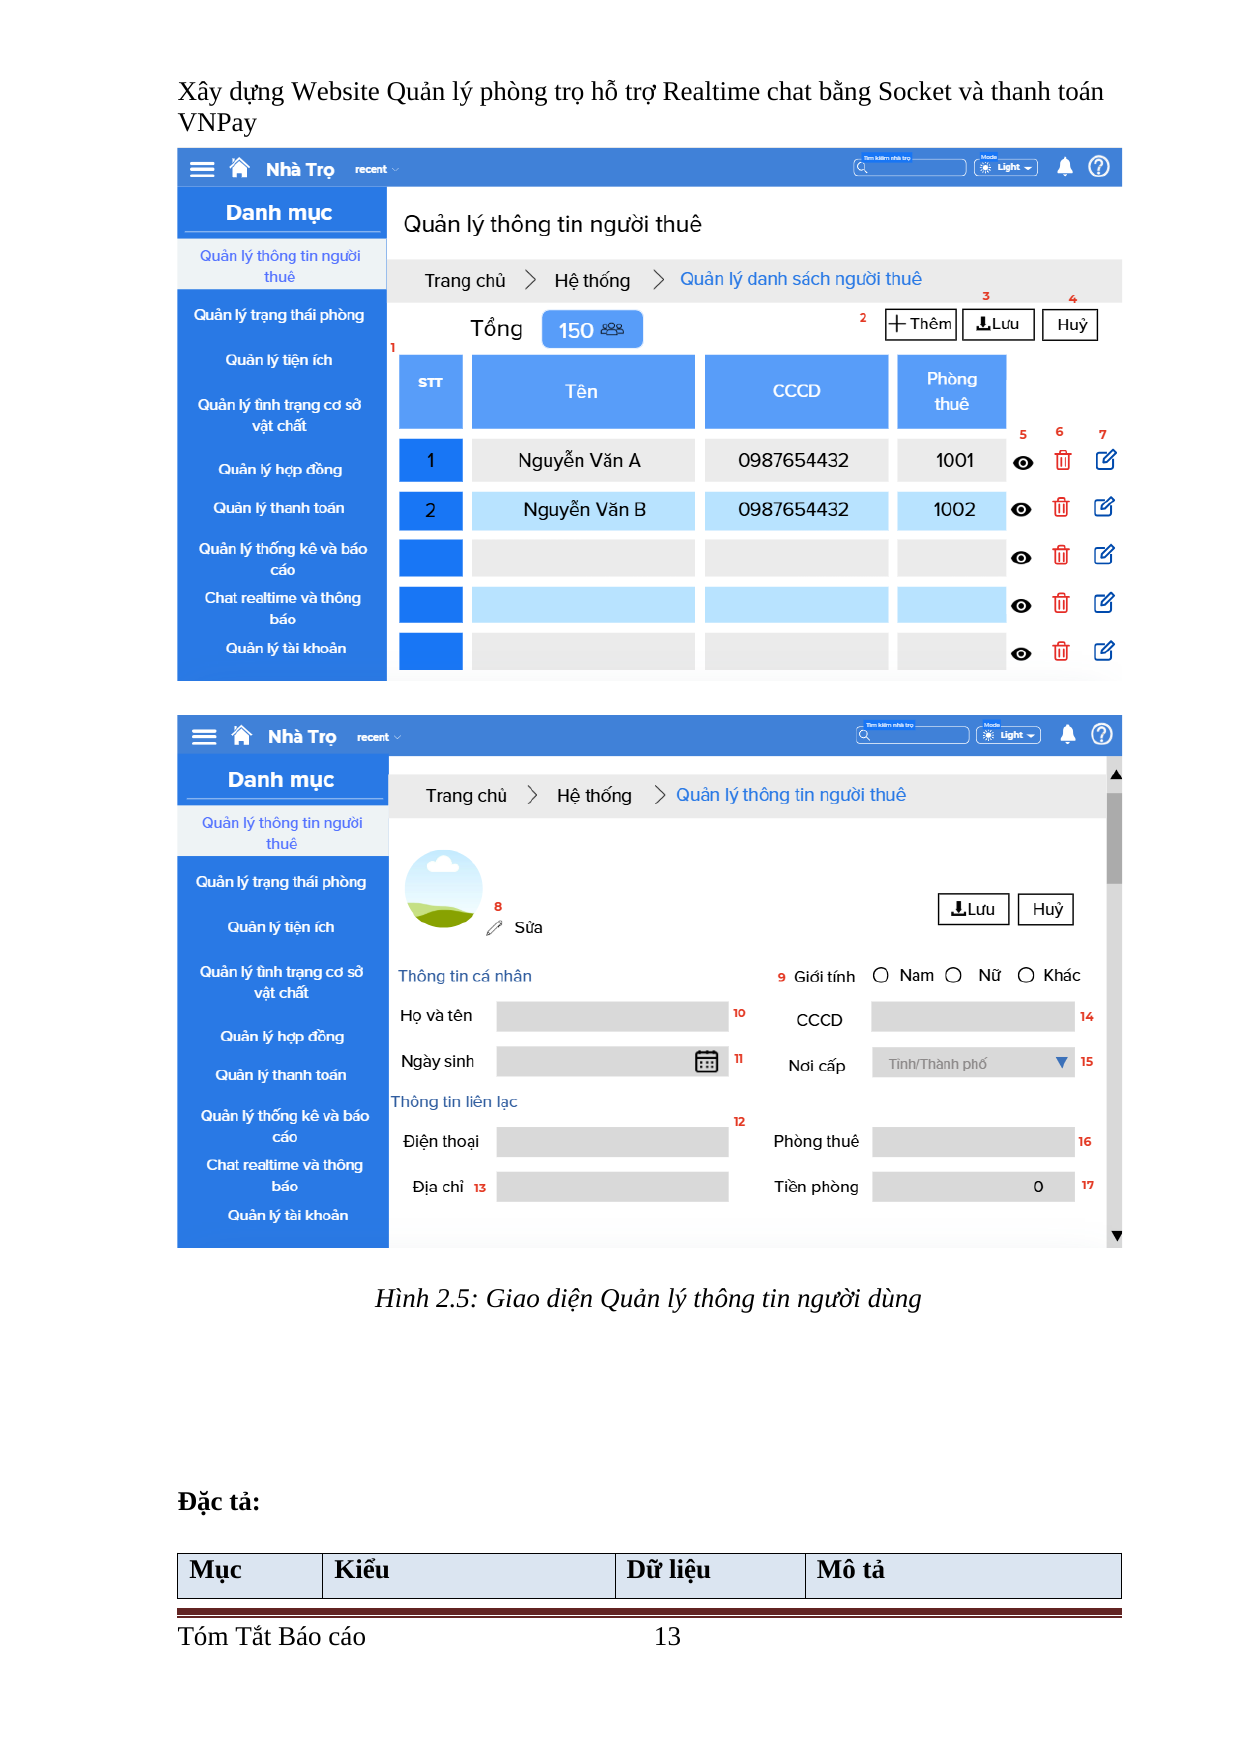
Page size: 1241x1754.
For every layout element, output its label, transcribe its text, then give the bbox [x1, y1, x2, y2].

picture [177, 715, 1123, 1248]
table_header Mục [178, 1554, 322, 1598]
picture [177, 147, 1123, 681]
table_header Kiểu [323, 1554, 615, 1598]
text Đặc tả: [177, 1485, 1122, 1516]
table_header Mô tả [806, 1554, 1121, 1598]
text Hình 2.5: Giao diện Quản lý thông tin người dùng [177, 1282, 1122, 1314]
table_header Dữ liệu [616, 1554, 805, 1598]
